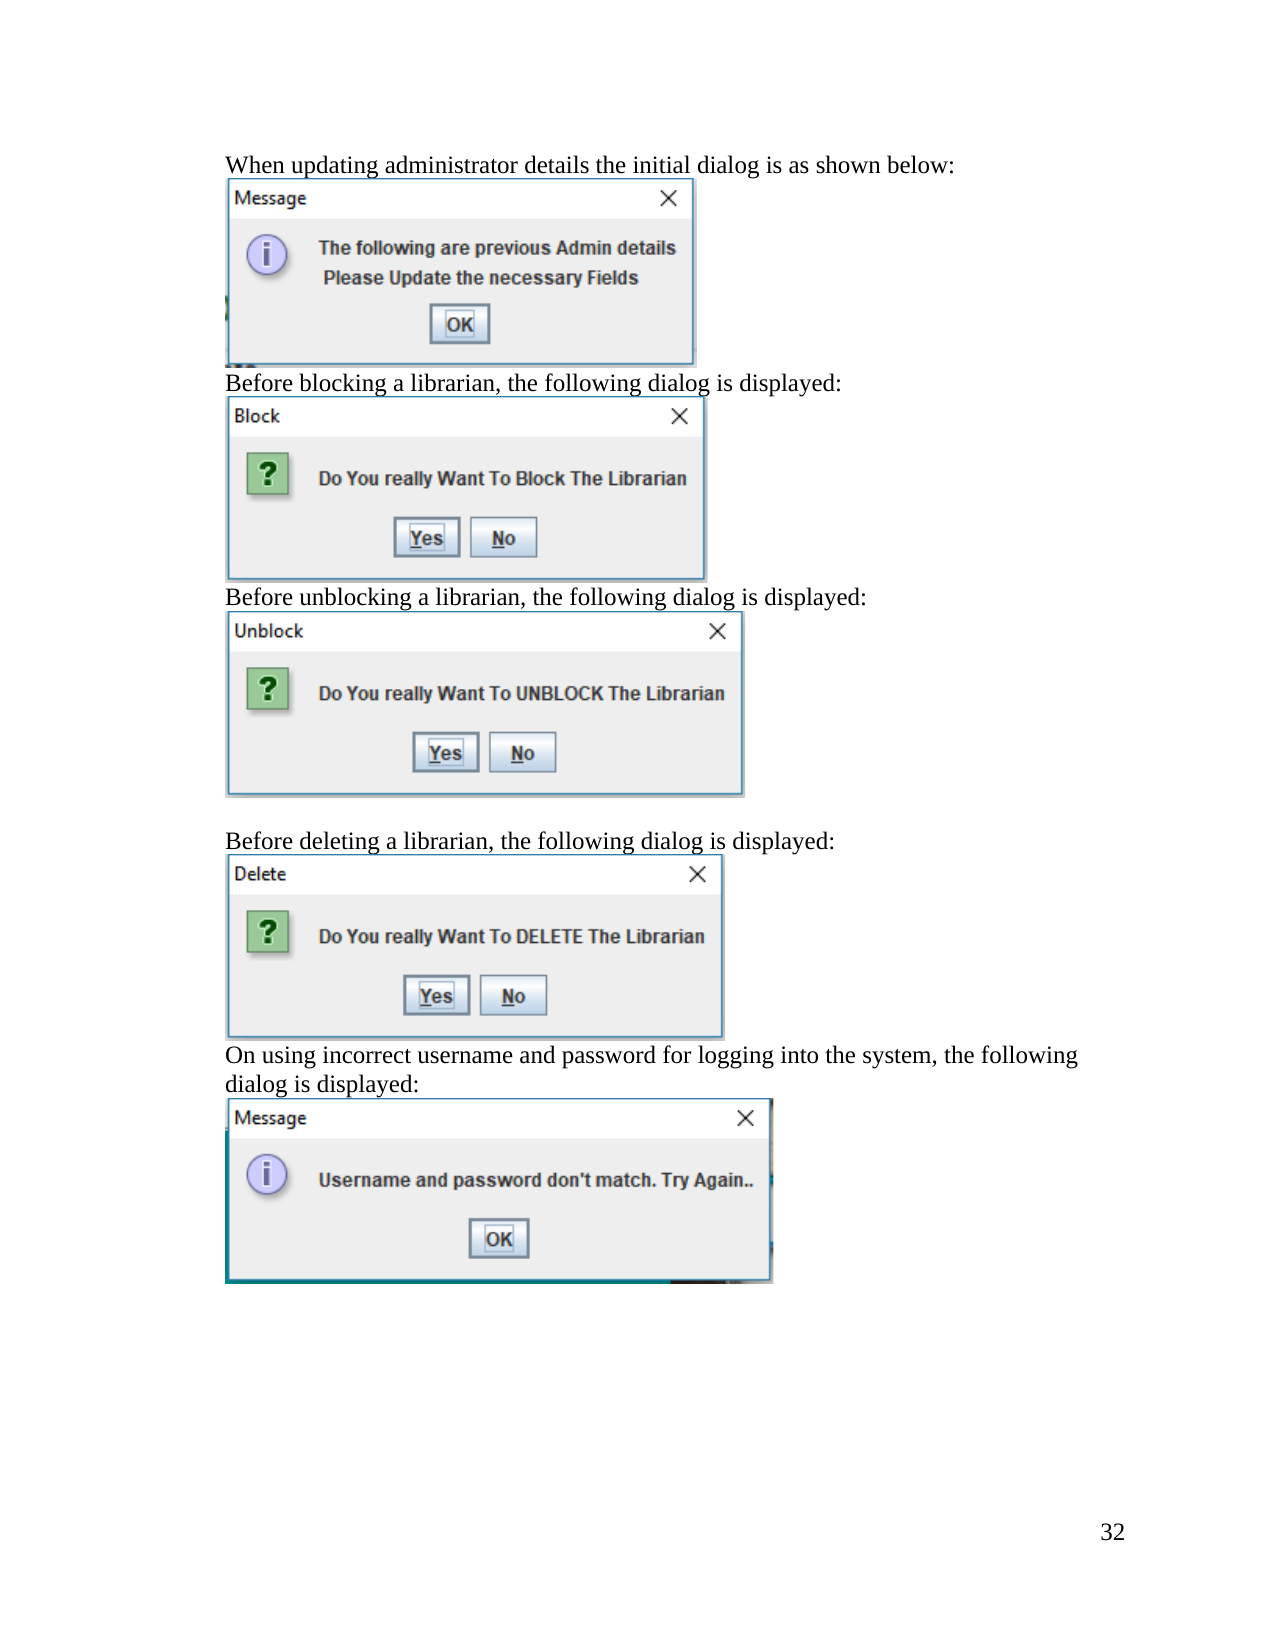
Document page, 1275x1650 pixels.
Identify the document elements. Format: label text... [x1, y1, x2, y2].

picture [225, 1098, 774, 1284]
picture [225, 611, 746, 798]
text Before blocking a librarian, the following dialog is displayed: [225, 368, 1125, 397]
text On using incorrect username and password for logging into the system, the following dialog is displayed: [225, 1041, 1125, 1098]
picture [225, 854, 725, 1041]
text When updating administrator details the initial dialog is as shown below: [225, 150, 1125, 179]
picture [225, 396, 708, 583]
picture [225, 178, 697, 368]
text Before unblocking a librarian, the following dialog is displayed: [225, 582, 1125, 611]
text Before deleting a librarian, the following dialog is displayed: [225, 826, 1125, 855]
